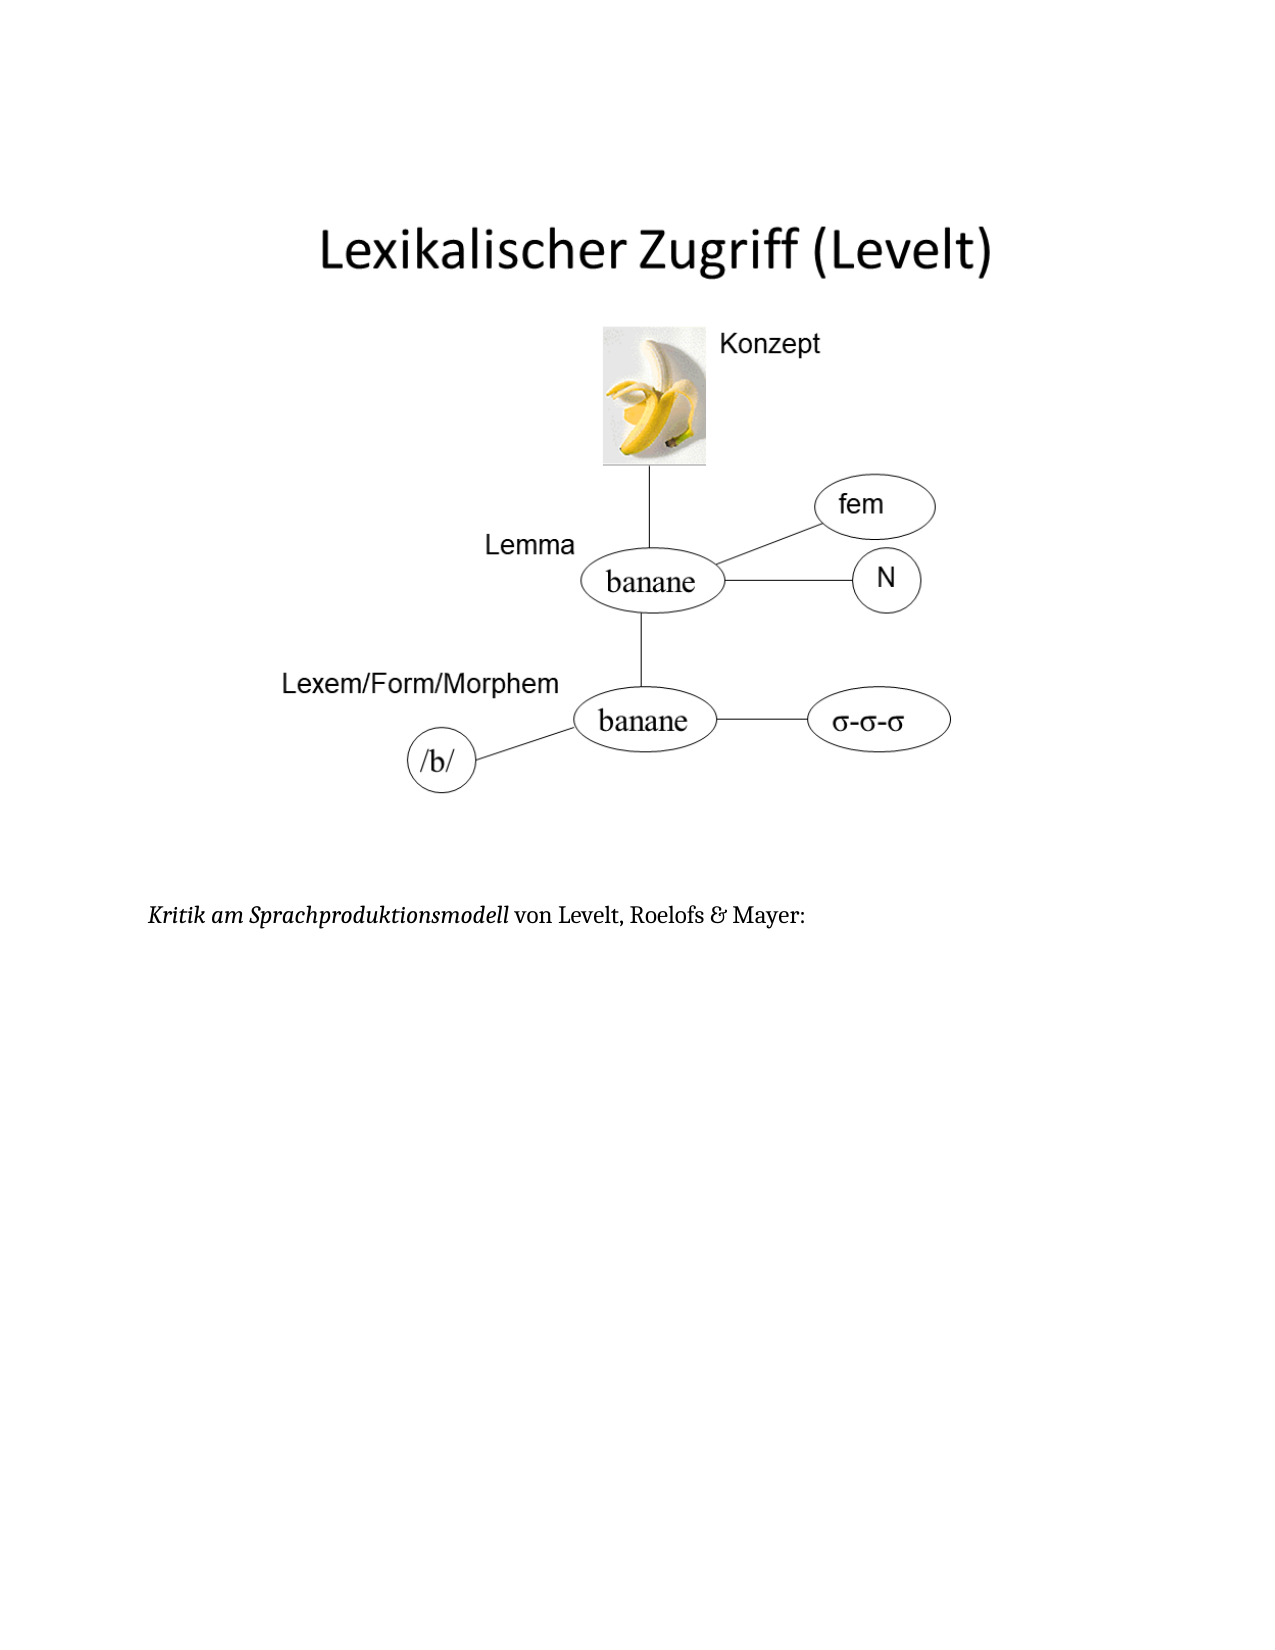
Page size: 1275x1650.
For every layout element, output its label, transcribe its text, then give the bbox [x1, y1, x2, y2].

picture [166, 147, 1146, 882]
text Kritik am Sprachproduktionsmodell von Levelt, Roelofs & Mayer: [148, 901, 1127, 929]
